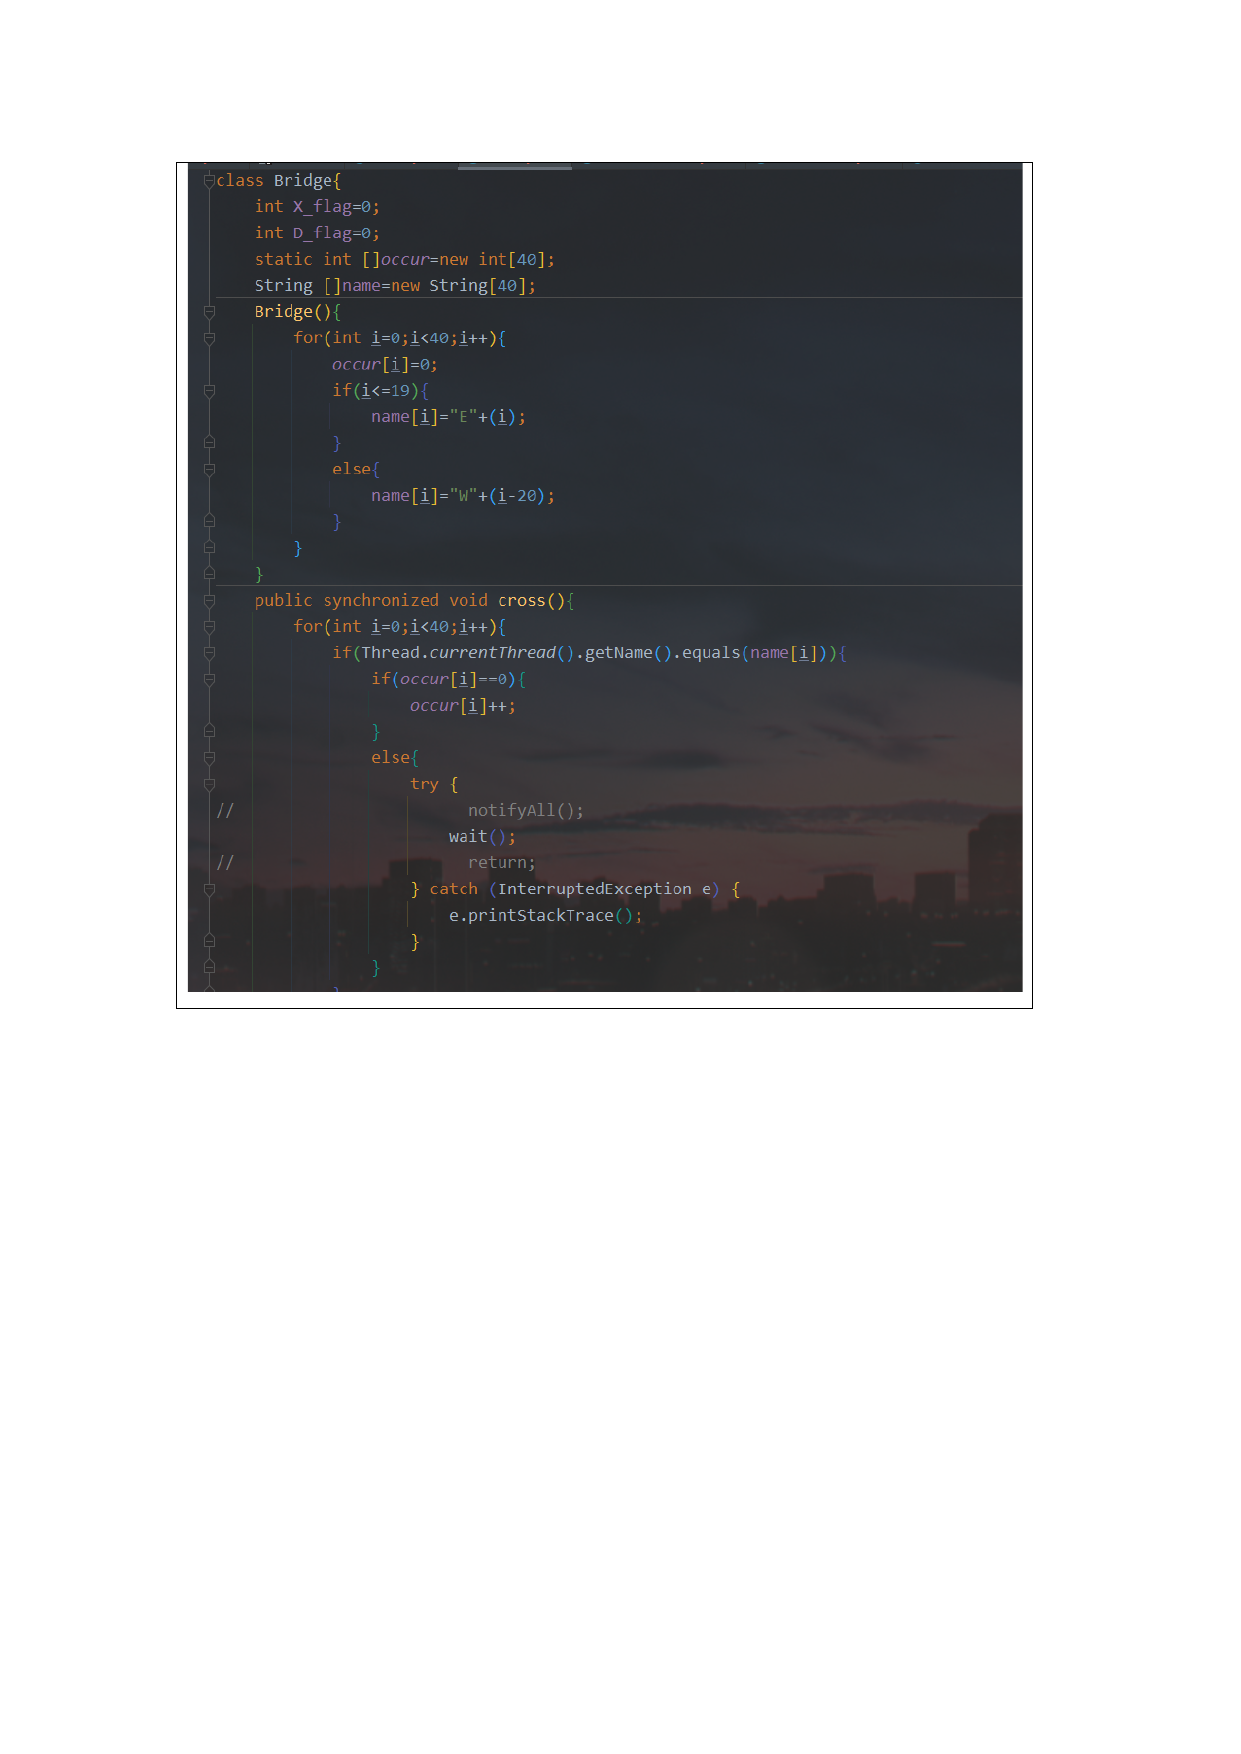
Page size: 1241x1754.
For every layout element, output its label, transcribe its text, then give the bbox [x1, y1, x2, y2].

picture [187, 163, 1023, 992]
table_header (1). 运行以下三个程序（要求每个程序运行10次），并对输出结果给出分析。在报告中附上程序截图和详细的文字说明。（15分） 程序1: 详细文字说明 首先写了一个继承runnable接口的类PrintChar，私有char型 charToPrint是用于打印的字符， int times为要打印字符的次数，完成了接口的run方法，其主要用于打印字符times次。 与上一个类类似，不过它的lastNum是用来限制次数的，run方法写了输出从1到lastNum，中间有空格。 公有类里的Main方法主要创建了三个Runnable类，并且用上图两个类建立对象，并且创建了三个关于三个runnable对象的线程。 结果分析 （第一次运行）从下图（部分）我们可以看到，此次结果是先输出100次a再输出100次b，再从1输出到100，说明此次三个线程运行顺序是:thread1、thread2、thread3.（在我运行的多次中，大部分结果都与此一致） 第二次输出：先thread2，再thread1，在thread3 第三次输出：先thread2在thread3再thread1 第四次输出：正常 第五次输出：thread2->thread3->thread1 第六次输出：thread2/3/1交替乱序输出 第七次输出：正常 第八次输出：thread1与thread2乱序输出，然后输出thread3 第九次输出：thread1/2/3乱序输出 第十次输出：thread1/2/3乱序输出 在以上9次的结果输出中，我们可以看到有时先运行了几十次thread2，输出了几十次b，然后接着运行了thread3，然后在中间的时候发生了thread1、thread3、thread2交替输出的异常结果，这说明这几个线程的运行先后顺序是不定的！这是因为线程也被赋予了时间片轮转算法，时间片轮转调度算法是一种最古老，最简单，最公平的且使用最广的算法。每个线程被分配一个时间段，称作它的时间片，即该线程允许进行的时间。这会导致所有线程因为各种因素的影响输出变得不可预测。所以我们需要线程的同步，防止这种错误的发生。 程序2: 1、详细文字说明 程序2的runnable类与程序1的类一致，于是在此暂且不表。 我们看到该程序的main函数，可以看到与程序1不同的是，main函数中使用了java.util.concurrent包中的ExecutorService，也就是java中的线程池，newFixedThreadPool方法创建了一个定长线程池，可控制线程最大并发数，在此设置成了3.使用execute方法分别创建了三个runnable类的对象并且作为线程异步执行。 结果分析 在运行时，发现结果并不如想象的一样按顺序执行，是由thread1、thread2 交替执行，然后thread3执行，最后thread2执行，完全乱序。 第二次发现结果依然是无序的。 第三次执行有正常情况，thread1先执行、其次是thread2，最后是thread3 第四次输出：正常 第五次输出：thread2->thread3->thread1 第六次输出：thread2/1交替乱序输出，然后输出thread3 第七次输出：正常 第八次输出：thread1与thread2乱序输出，然后输出thread3 第九次输出：thread1/2乱序输出，再输出thread3 第十次输出：正常 分析其产生这种输出情况不确定的原因，就是因为ExecutorService的newFixedThreadPool方法在创建定长线程池的时候参数选择了3，也就是线程池大小为3，如果线程超过3则需要等待，而我们的程序只有三个线程，所以会出现三个线程竞争的结果，如果设置为1的话（如下图），则不会出现竞争结果。 当可控制线程最大并发数设置为1以后，一定会根据execute先后来执行线程，这是因为execute是异步的，而且超过一个线程则会进入队列等待，不会互相竞争输出。 程序3: 详细文字说明 我们首先在public 主类中创建一个静态类Account，其主要作用是拥有一个balance变量，getBalance方法返回balance变量，deposit方法根据传入的参数更新balance，并且使线程睡眠5ms。 主类中创建了一个AddApennyTask类，其继承了runnable接口，并且重写了run方法，其内容为执行account的deposit方法，参数为1. 主类下也定义了一个Account 类的静态对象account，并且在main方法中使用了ExecutorService类的newCachedThreadPool方法，创建一个可缓存线程池，如果线程池长度超过处理需要，可灵活回收空闲线程，若无可回收，则新建线程。 接着执行100次for循环，每次创建一个新线程。循环结束后使用shutdown方法关闭所有进程，当未完全关闭时一直在while循环中循环，完全关闭后输出account的balance的值。 2、结果分析 我们可以看到，此处运行完，我们的balance只有10，而newCachedThreadPool方法创建的是可缓存线程池，那么答案应该是100，是什么地方出问题了呢？ 第二次发现结果依然是10 第三次执行更离谱，balance为5 第四次输出：结果为4 第五次输出：balance为5 第六次输出：balance为7 第七次输出：结果为4 第八次输出：结果为8 第九次输出：balance为7 第十次输出：balance为6 我们尝试单步调试走完这个程序，发现balance确实是100。 我们修改run方法，在run方法下输出当前线程的名称，并且输出account的balance值。 查看结果发现虽然是乱序运行的线程，但是都没有回收之前的线程，所以直接运行的话应该是运行完100个线程了的，但是balance不是立刻变化，而是在多个线程同一样的值，甚至在后面有减少的趋向！ 我们可以看到，balance不会即时变化的原因在于run方法调用的deposit方法里面有线程休眠5ms，这会导致线程运行时间有先后顺序，再加上是可缓存线程池，就会导致后续线程所用的balance并不是真正上一个线程的balance，这导致了最后balance不增反减的结果。后续线程所用的balance还未即时更新，这导致了多个线程的balance为同一个值得结果。 当我们把deposit方法的线程睡眠语句去掉，发现结果更新明显正确了许多，但是还是会有偏差，这是因为可缓存线程池中的多个线程竞争balance变量时，也有可能导致其使用的balance未得到及时更新的问题，所以，线程之间的同步显得非常重要且不可忽视。 (2). 编写Java应用程序实现如下功能：第一个线程输出数字1,2,..,12，第二个线程输出英文单词数字和月份One January, Two February, …, Twelve December，输出的顺序和格式为1OneJanuary2TwoFebruary...12TwelveDecember，即每1个数字紧跟着2个英文单词的方式。要求线程间实现通信。要求采用实现Runnable接口和Thread类的构造方法的方式创建线程，而不是通过Thread类的子类的方式。在报告中附上程序截图、运行结果截图和详细的文字说明。（15分） 1、详细文字说明 首先书写一个Month类，该类储存了要输出的值与递增的num，拥有有参构造方法，初始化了用于控制输出的flag，并且实现了两个synchronized的输出相应数字num与相应数字月份英文的month 的方法。在输出数字的printint方法中，我通过flag来判断是否应该输出num，如果不是输出num的线程，则让其wait，在执行完该步骤后，通过notify来唤醒输出month的线程，这其中，synchronized实现了每次运行该方法时，别的线程会陷入等待，而flag实现了阻止我不想要输出的线程的功能。 接下来的Num类继承了Runnable接口，并且存储了两个线程的名称与上述Month类，实现两个线程共享一个数据，拥有一个有参构造方法，其中的run方法通过不断轮询，来输出数字或英文，通过Month类的flag，来判断是运行哪个方法，定位到了具体的线程。 接下来的main方法主要初始化了两个线程的名称，分别为int 与 month，然后创建了一个类 Month类 month，用于共享的数据与方法，并且初始化了一个runnable 的Num类，用于创建接下来的两个线程integ与month，接着，设置两个线程的名字，然后启动线程即可。 2、完整代码 结果分析 结果与题目要求一致，这是因为我利用了synchronized与flag实现了线程之间通信，通过wait与notifyall方法预防了线程出错的情况。 (3). 编写Java应用程序实现如下功能：创建工作线程，模拟银行现金账户取款操作。多个线程同时执行取款操作时，如果不使用同步处理，会造成账户余额混乱，要求使用syncrhonized关键字同步代码块，以保证多个线程同时执行取款操作时，银行现金账户取款的有效和一致。要求采用实现Runnable接口和Thread类的构造方法的方式创建线程，而不是通过Thread类的子类的方式。在报告中附上程序截图、运行结果截图和详细的文字说明。（25分） 1、详细文字说明 首先我们书写一个Bank类，用于存储数据以及运行同步方法，其中保存了用户名s1，以及上个线程、上上个线程名，类拥有一个有参构造函数，输出初始余额。 并且还写了一个同步synchronized取钱方法deposit，首先对线程名称进行判定，如果为上一个或者上上个线程名称，则让其等待，这样保证了三个线程的轮流输出，接下来我设置了balance每次取钱只减少10的设定，在if语句中输出哪个线程取了钱，并且输出当前银行余额，然后通知所有线程，因为是三个线程，所以通知一个总是会通知同一个线程，所以只能使用notifyall的方法通知所有线程就绪，然后根据当前线程更新线程名变量。 书写一个quqian类，继承了Runnable接口，并且拥有Bank类变量，用于run方法中调用deposit取钱方法，在类中实现了run方法，并且用while循环限定执行次数，其中调用Bank变量的deposit方法，让每个线程执行。 在main方法中，我们定义了用户名为刘俊楠，三个线程名字分别为资本家、小偷、生活，并且初始化bank类，定义用户名以及余额数量，然后使用声明三个Thread对象，并且设置其名称，最后启动三个线程。 2、完整代码 3、结果展示 如下图，我们可以看到首先我们先输出当前余额，然后三个线程轮流取钱，最后没钱时自动结束的结果。 (4). 有一座东西向的桥，只能容纳一个人，桥的东边有20个人（记为E1,E2,…,E20）和桥的西边有20个人（记为W1,W2,…,W20），编写Java应用程序让这些人到达对岸，每个人用一个线程表示，桥为共享资源，在过桥的过程中输出谁正在过桥（不同人之间用逗号隔开）。运行10次，分别统计东边和西边的20人先到达对岸的次数。要求采用实现Runnable接口和Thread类的构造方法的方式创建线程，而不是通过Thread类的子类的方式。在报告中附上程序截图、运行结果截图和详细的文字说明。（25分） 1、详细文字说明 首先创建一个Bridge类，主要存储数据以及建立synchronized方法，使每个线程能够共享数据与方法，在此处我主要创建了记录东西边过去的人的变量X_FLAG与D_FLAG，int数组[]occur装载着每个线程的运行情况，若已运行则让其wait，防止其重复过桥，string类型的name数组为装载每个线程的名称，用于比对，并且本类拥有一个无参构造方法，初始化occur数组与string数组。 在synchronized的cross方法中，我首先对线程进行比对，遍历我的name数组，找到对应的occur的位置，然后如果occur数组相应位置为1则说明线程已经运行过，于是让其wait。 在过桥执行完后我们选择Thread.sleep方法睡眠1秒钟，这是为了模拟过桥时间，接下来是一个if语句，判断过桥人数是否单边超过20，如果没超过则对相应的边增加人数，并且当做其已经过了桥，到此该线程已经执行完毕。如果过桥人数单边大于等于20个，则回车换行，最后我们根据人数确定哪边胜出，并且退出。 下图是继承了Runnable接口的一个People类，其有个有参构造函数以及一个Bridge类的变量，然后实现的Run方法中我们在任意一方过桥人数没有超过20人的时候就一直循环Birdge类变量B的cross方法。 在main方法中，我们建立了两个Thread类的数组对象，分别是[]dong、[]xi，其分别装载着20个线程，分别代表着东西边的20个人，接下来的两个string数组named与namex分别是东西两边各20个人的名称，接着我们实现了一个桥的对象b，然后根据b实现了People类对象p，通过p在20次for循环里分别对东西两边的线程做初始化，并且启动线程。 2、完整代码 3、结果分析 第一次运行输出：东家胜利 第二次输出：与第一次结果一样 第三次输出：西家胜出 第四次输出：东家胜利 第五次输出：东家胜利 第六次输出：东家胜利 第七次输出：东家胜利 第八次输出：东家胜利 第九次输出：东家胜利 第十次输出：东家胜利 通过观察结果我们可以知道，大部分线程都跟我的代码结构一样，显示东边线程然后西边线程，这是因为我在一个for循环里只启动了东西边各一个线程，但是即便如此也会出现差错，本来应该东边全胜的，却让西边赢了1局，这是因为线程竞争之间有很多因素影响，再分析输出我们发现，在过桥时中间阶段没有按照数字顺序顺序输出，而是从12开始输出，我认为是因为我的同步方法中加入了sleep方法导致。 ++++++++++++++++++++++++++++++++++++++++++++++++++++++ 其他（例如感想、建议等等）。 通过本次实验，我切实感受到了线程同步的重要性，以及线程通信的难度，我认为这也是java的难点以及魅力所在。 明白了java的通信与同步是不同的，同步也有很多种，包括同步方法、同步代码块以及使用局部变量实现同步。 明白了java如何通过synchronized方法+wait()方法+notify()方法实现线程之间的通信。 [177, 163, 1032, 1008]
